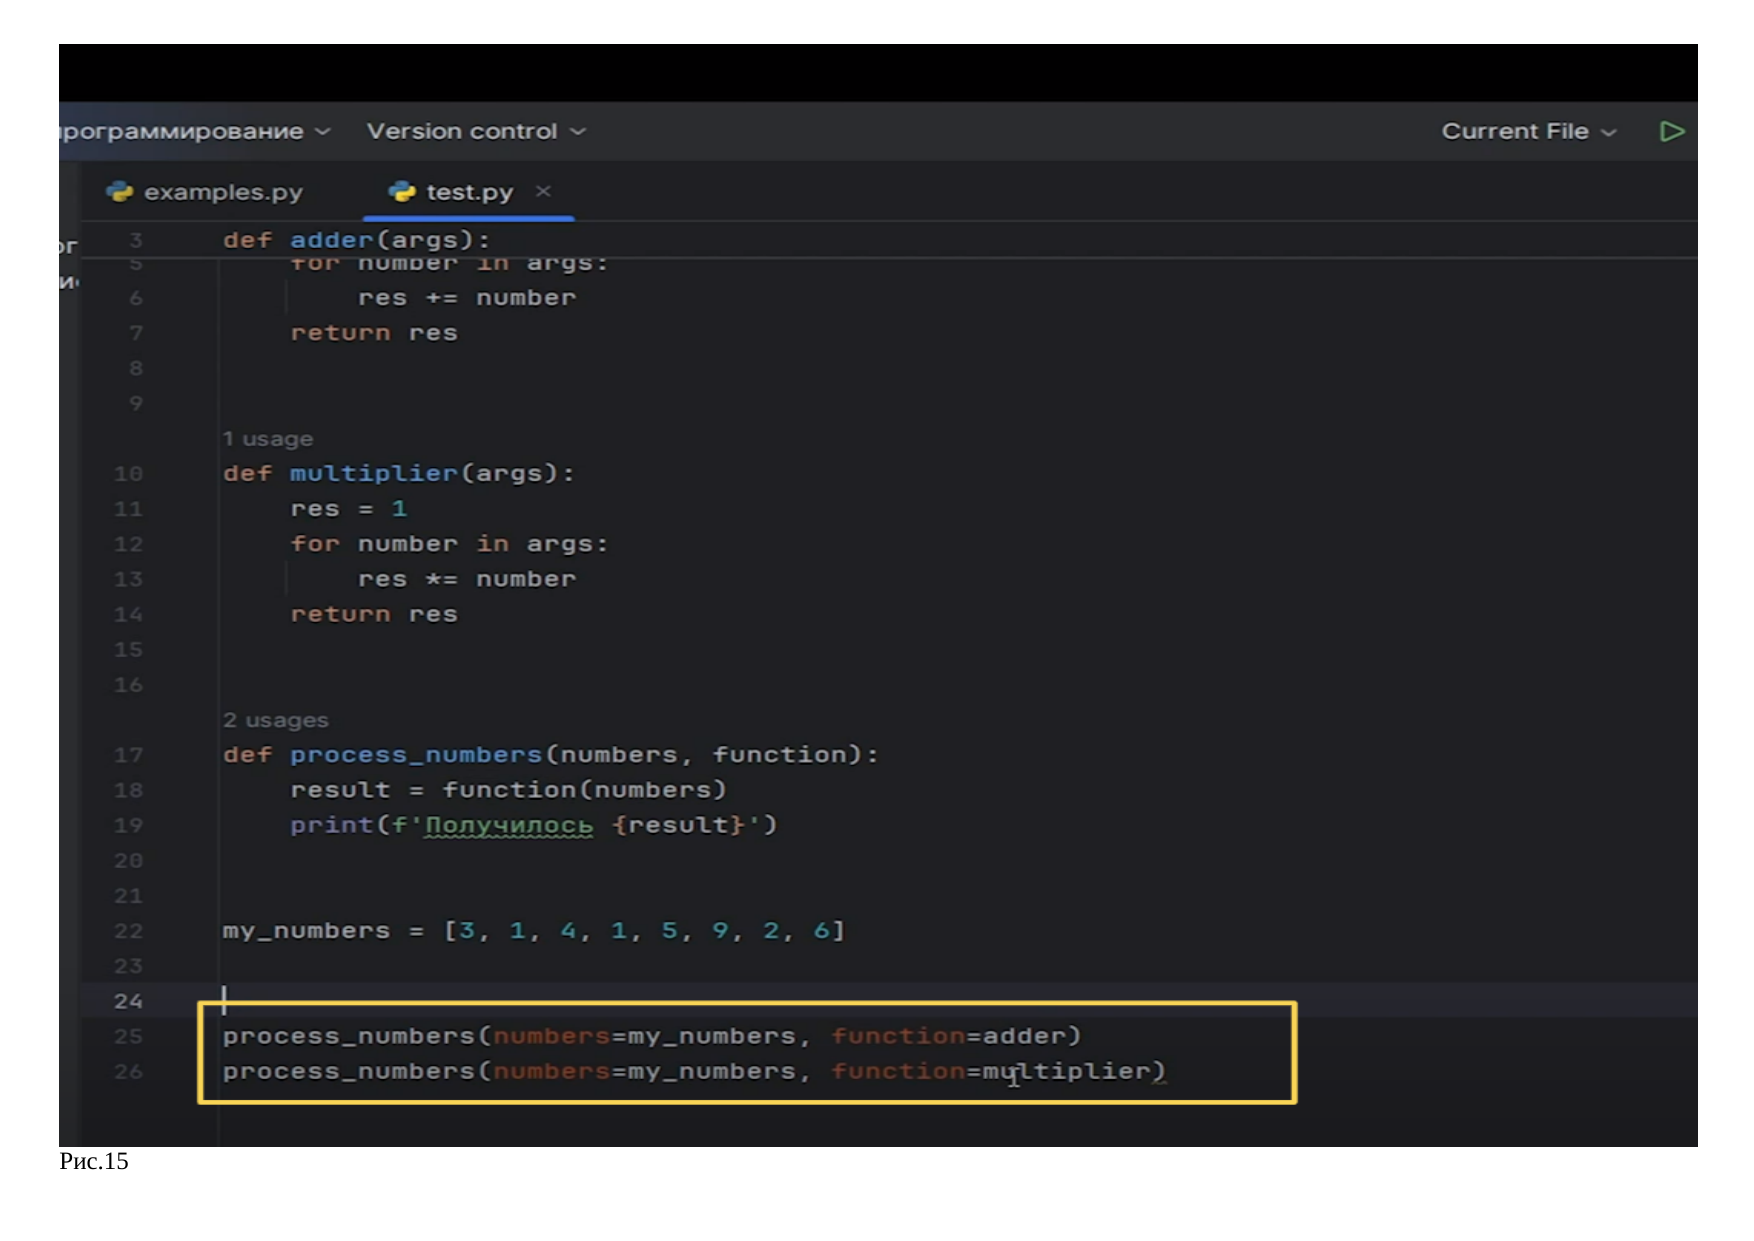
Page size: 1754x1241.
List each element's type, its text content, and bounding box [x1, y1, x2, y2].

text Рис.15 [59, 1147, 1698, 1175]
picture [59, 44, 1698, 1147]
